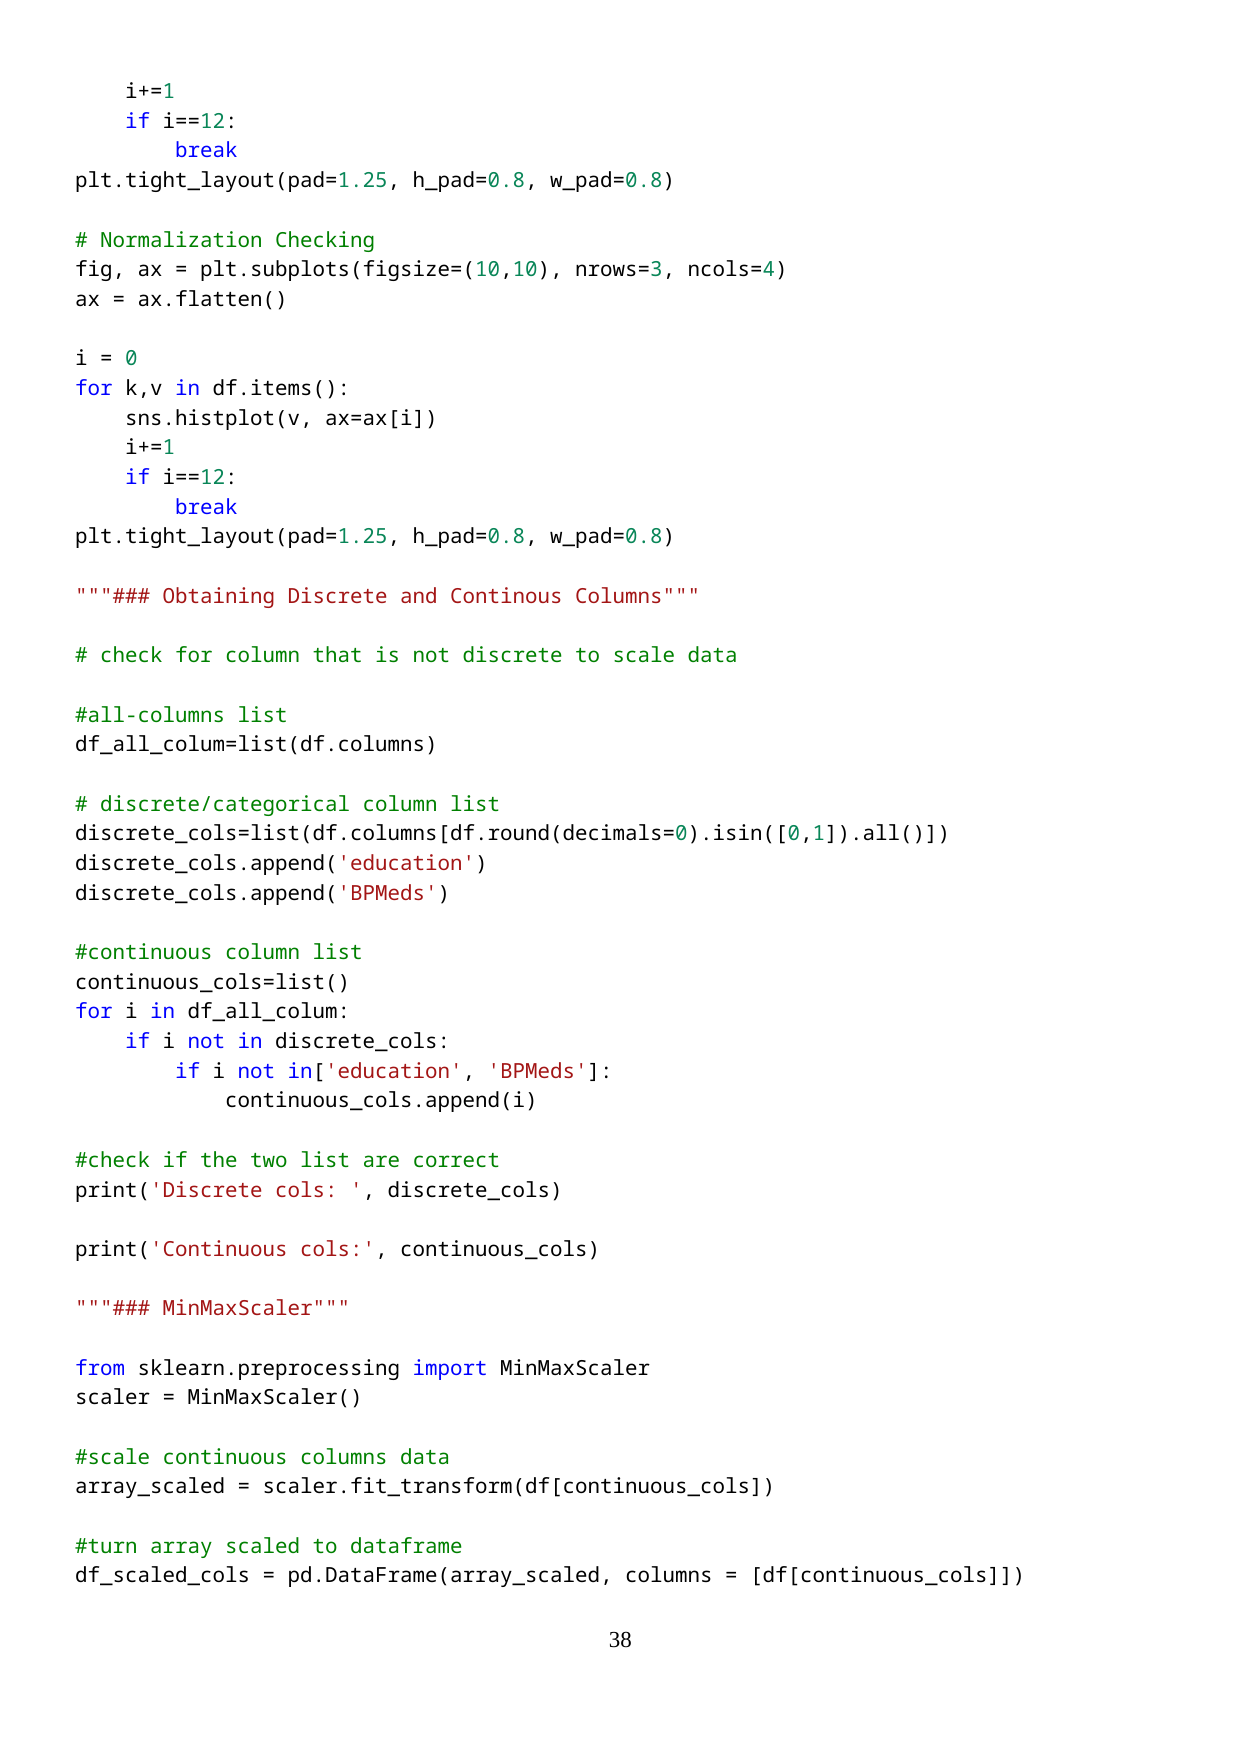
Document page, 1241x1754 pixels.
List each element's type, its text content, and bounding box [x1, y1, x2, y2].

text if i not in['education', 'BPMeds']: [75, 1055, 1165, 1084]
text """### Obtaining Discrete and Continous Columns""" [75, 580, 1165, 609]
text break [75, 491, 1165, 520]
text # discrete/categorical column list [75, 787, 1165, 817]
text plt.tight_layout(pad=1.25, h_pad=0.8, w_pad=0.8) [75, 164, 1165, 194]
text if i==12: [75, 461, 1165, 491]
text i = 0 [75, 342, 1165, 372]
text for i in df_all_colum: [75, 995, 1165, 1025]
text #continuous column list [75, 936, 1165, 966]
text for k,v in df.items(): [75, 372, 1165, 402]
text discrete_cols.append('BPMeds') [75, 877, 1165, 906]
text if i not in discrete_cols: [75, 1025, 1165, 1055]
text df_scaled_cols = pd.DataFrame(array_scaled, columns = [df[continuous_cols]]) [75, 1559, 1165, 1589]
text if i==12: [75, 105, 1165, 134]
text continuous_cols.append(i) [75, 1084, 1165, 1114]
text #turn array scaled to dataframe [75, 1530, 1165, 1559]
text #all-columns list [75, 698, 1165, 728]
text df_all_colum=list(df.columns) [75, 728, 1165, 758]
text array_scaled = scaler.fit_transform(df[continuous_cols]) [75, 1470, 1165, 1500]
text """### MinMaxScaler""" [75, 1292, 1165, 1322]
text # check for column that is not discrete to scale data [75, 639, 1165, 669]
text discrete_cols=list(df.columns[df.round(decimals=0).isin([0,1]).all()]) [75, 817, 1165, 847]
text print('Continuous cols:', continuous_cols) [75, 1233, 1165, 1262]
text # Normalization Checking [75, 223, 1165, 253]
text sns.histplot(v, ax=ax[i]) [75, 402, 1165, 431]
text continuous_cols=list() [75, 966, 1165, 995]
text #scale continuous columns data [75, 1441, 1165, 1470]
text print('Discrete cols: ', discrete_cols) [75, 1173, 1165, 1203]
text i+=1 [75, 431, 1165, 461]
text scaler = MinMaxScaler() [75, 1381, 1165, 1411]
text discrete_cols.append('education') [75, 847, 1165, 877]
text from sklearn.preprocessing import MinMaxScaler [75, 1352, 1165, 1381]
text i+=1 [75, 75, 1165, 105]
text plt.tight_layout(pad=1.25, h_pad=0.8, w_pad=0.8) [75, 520, 1165, 550]
text break [75, 134, 1165, 164]
text #check if the two list are correct [75, 1144, 1165, 1173]
text ax = ax.flatten() [75, 283, 1165, 312]
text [75, 253, 1165, 283]
